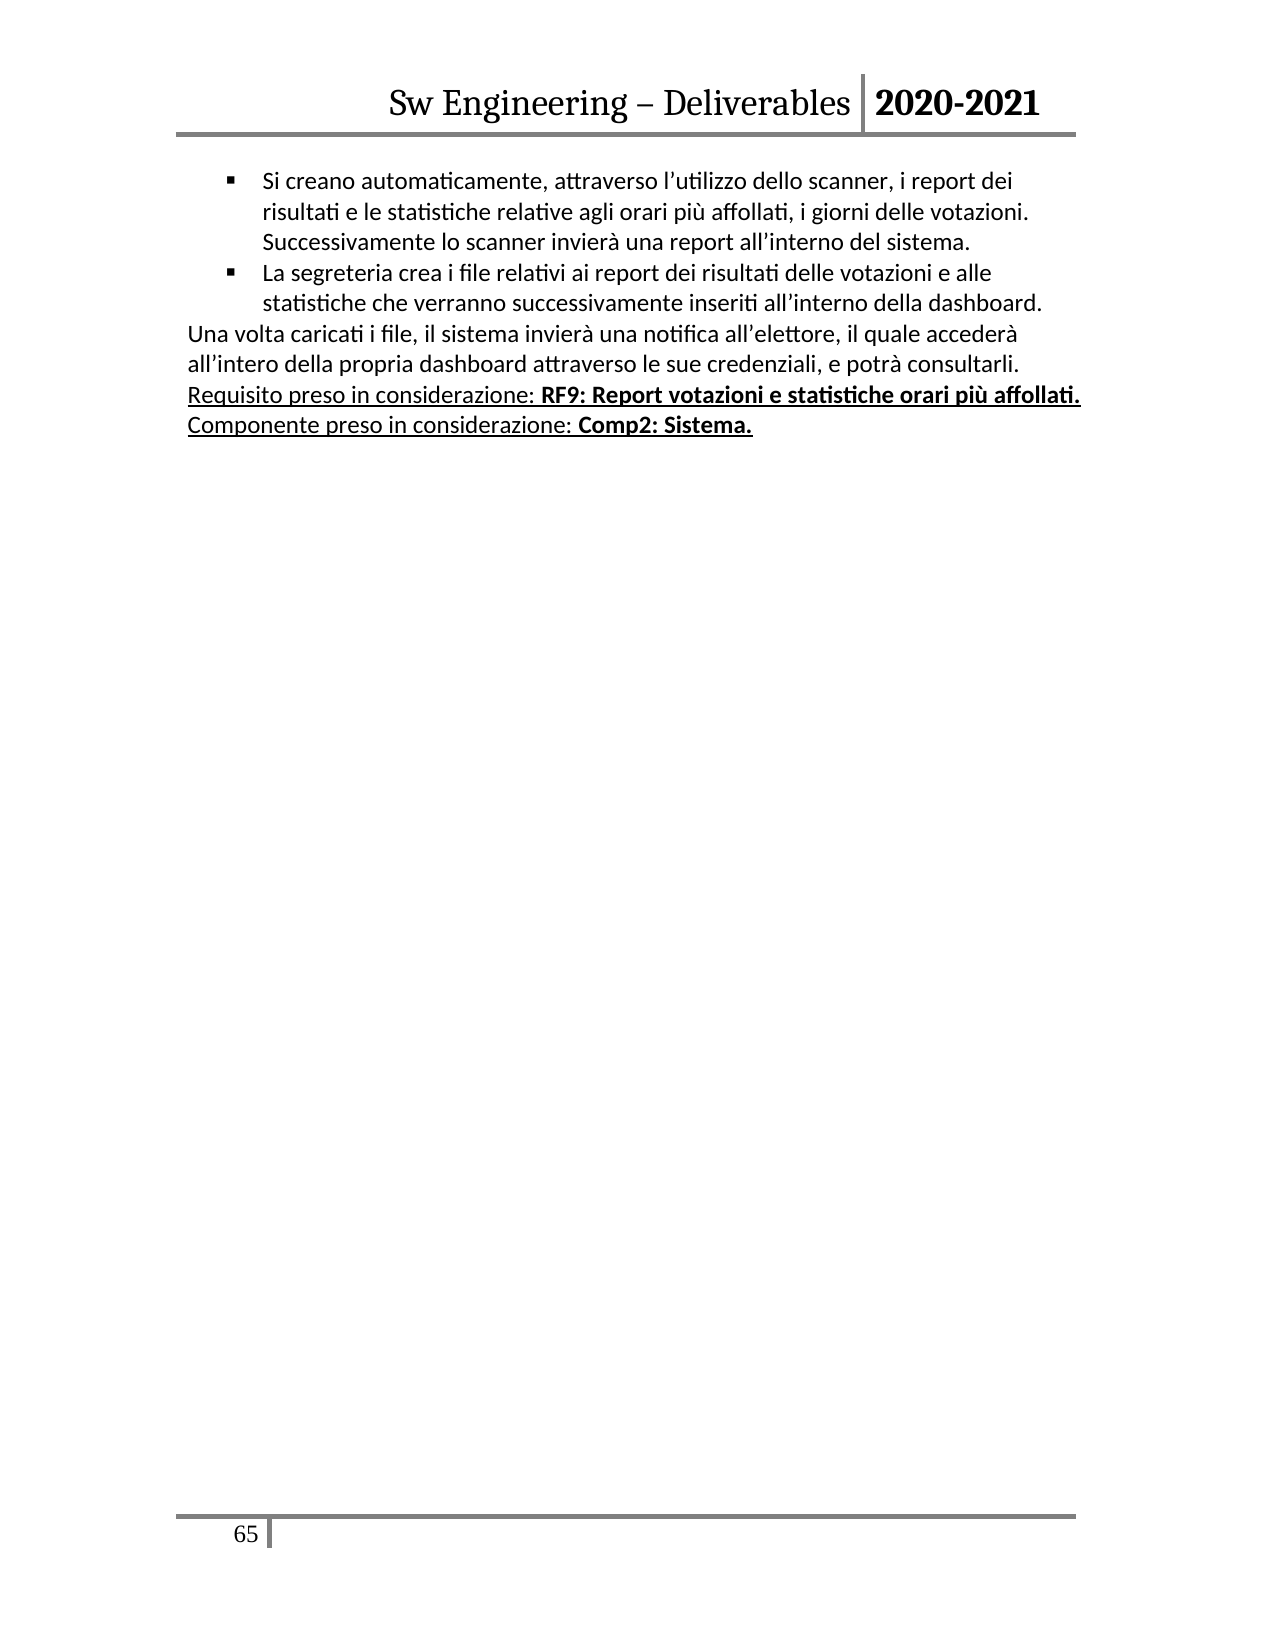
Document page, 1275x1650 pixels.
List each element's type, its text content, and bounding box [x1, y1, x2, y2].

list Si creano automaticamente, attraverso l’utilizzo dello scanner, i report dei risultati e le statistiche relative agli orari più affollati, i giorni delle votazioni. Successivamente lo scanner invierà una report all’interno del sistema. [225, 165, 1087, 257]
text Una volta caricati i file, il sistema invierà una notifica all’elettore, il quale accederà all’intero della propria dashboard attraverso le sue credenziali, e potrà consultarli. [187, 318, 1087, 379]
text Requisito preso in considerazione: RF9: Report votazioni e statistiche orari più affollati. [187, 379, 1087, 409]
text Componente preso in considerazione: Comp2: Sistema. [187, 409, 1087, 440]
list La segreteria crea i file relativi ai report dei risultati delle votazioni e alle statistiche che verranno successivamente inseriti all’interno della dashboard. [225, 257, 1087, 318]
